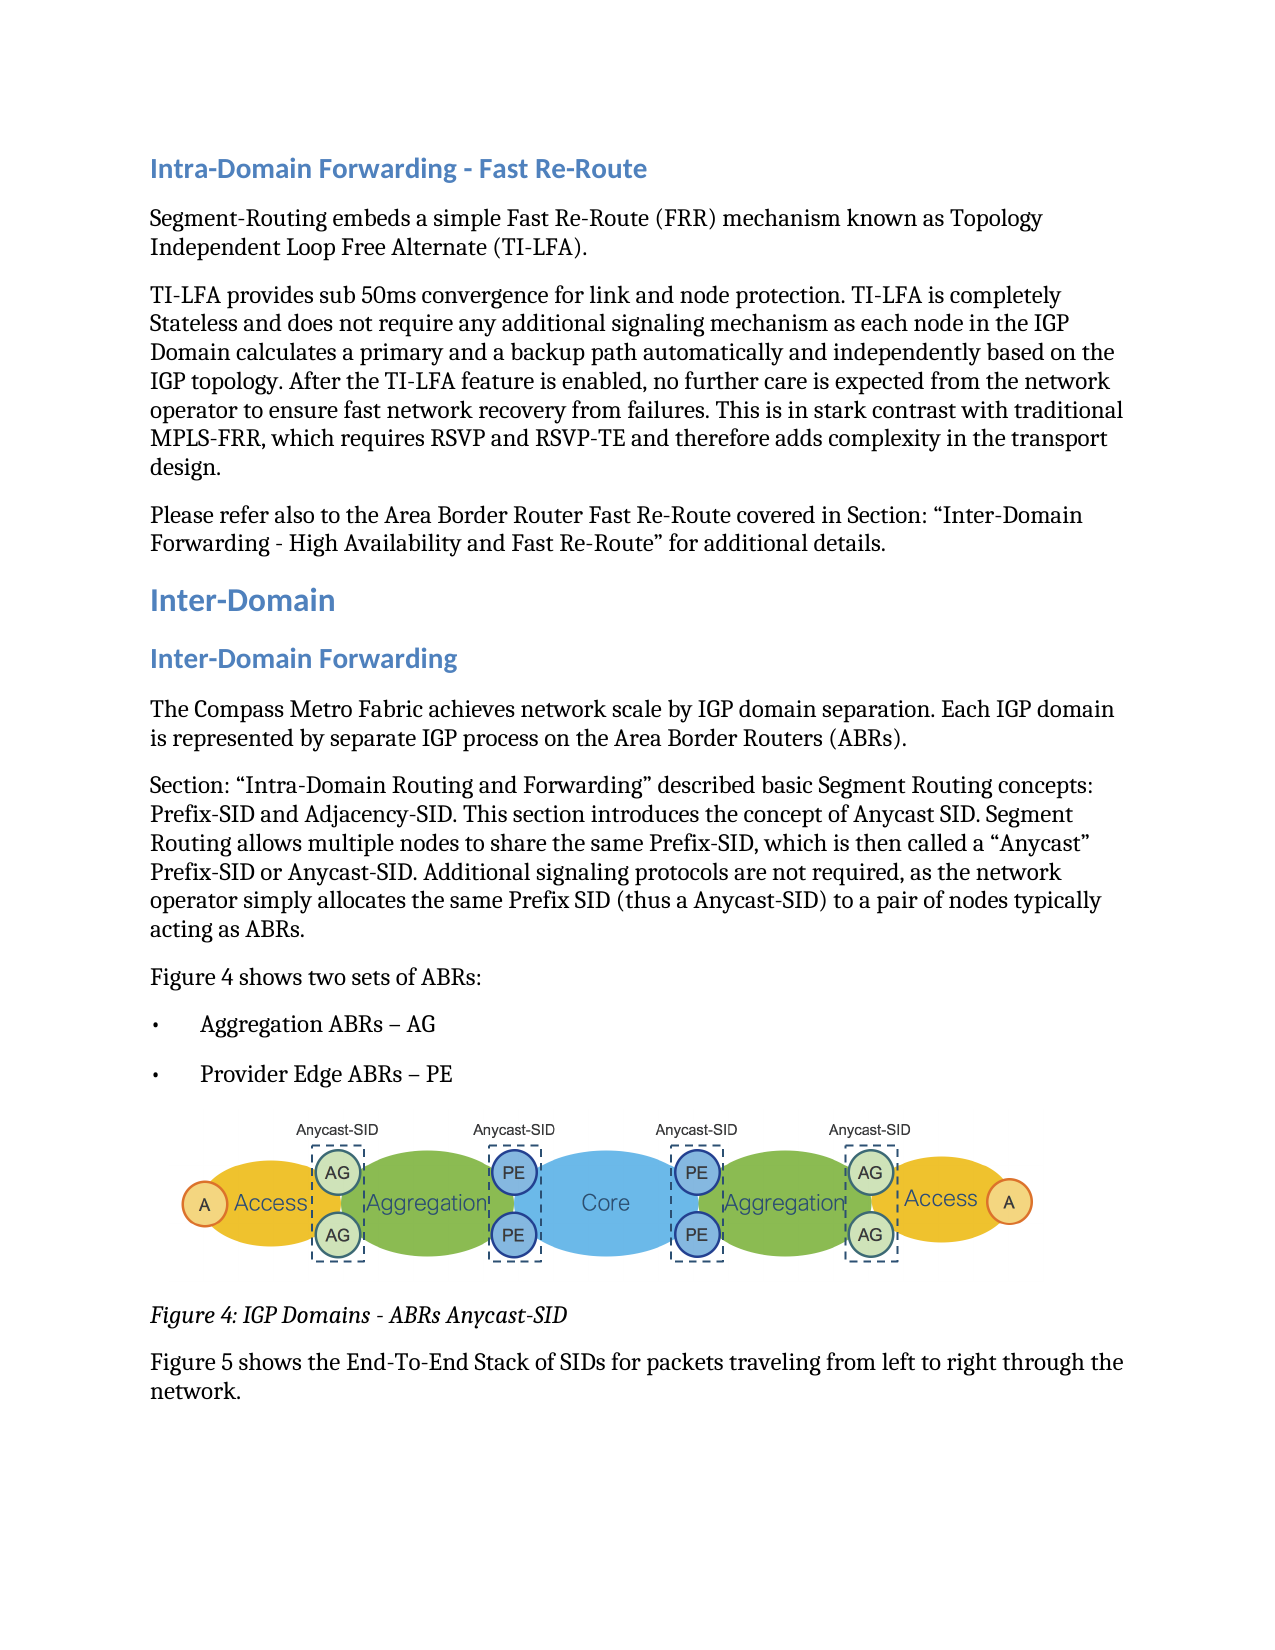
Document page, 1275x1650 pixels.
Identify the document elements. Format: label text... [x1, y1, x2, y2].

subtitle Intra-Domain Forwarding - Fast Re-Route [150, 150, 1125, 186]
text The Compass Metro Fabric achieves network scale by IGP domain separation. Each IGP domain is represented by separate IGP process on the Area Border Routers (ABRs). [150, 695, 1125, 752]
picture [168, 1109, 1044, 1282]
list Aggregation ABRs – AG [150, 1010, 1125, 1039]
text Figure 5 shows the End-To-End Stack of SIDs for packets traveling from left to right through the network. [150, 1348, 1125, 1406]
subtitle Inter-Domain Forwarding [150, 641, 1125, 676]
text TI-LFA provides sub 50ms convergence for link and node protection. TI-LFA is completely Stateless and does not require any additional signaling mechanism as each node in the IGP Domain calculates a primary and a backup path automatically and independently based on the IGP topology. After the TI-LFA feature is enabled, no further care is expected from the network operator to ensure fast network recovery from failures. This is in stark contrast with traditional MPLS-FRR, which requires RSVP and RSVP-TE and therefore adds complexity in the transport design. [150, 281, 1125, 482]
text Figure 4: IGP Domains - ABRs Anycast-SID [150, 1301, 1125, 1329]
list Provider Edge ABRs – PE [150, 1059, 1125, 1088]
text Figure 4 shows two sets of ABRs: [150, 962, 1125, 991]
text Segment-Routing embeds a simple Fast Re-Route (FRR) mechanism known as Topology Independent Loop Free Alternate (TI-LFA). [150, 204, 1125, 262]
text Please refer also to the Area Border Router Fast Re-Route covered in Section: “Inter-Domain Forwarding - High Availability and Fast Re-Route” for additional details. [150, 501, 1125, 558]
subtitle Inter-Domain [150, 579, 1125, 620]
text Section: “Intra-Domain Routing and Forwarding” described basic Segment Routing concepts: Prefix-SID and Adjacency-SID. This section introduces the concept of Anycast SID. Segment Routing allows multiple nodes to share the same Prefix-SID, which is then called a “Anycast” Prefix-SID or Anycast-SID. Additional signaling protocols are not required, as the network operator simply allocates the same Prefix SID (thus a Anycast-SID) to a pair of nodes typically acting as ABRs. [150, 771, 1125, 944]
